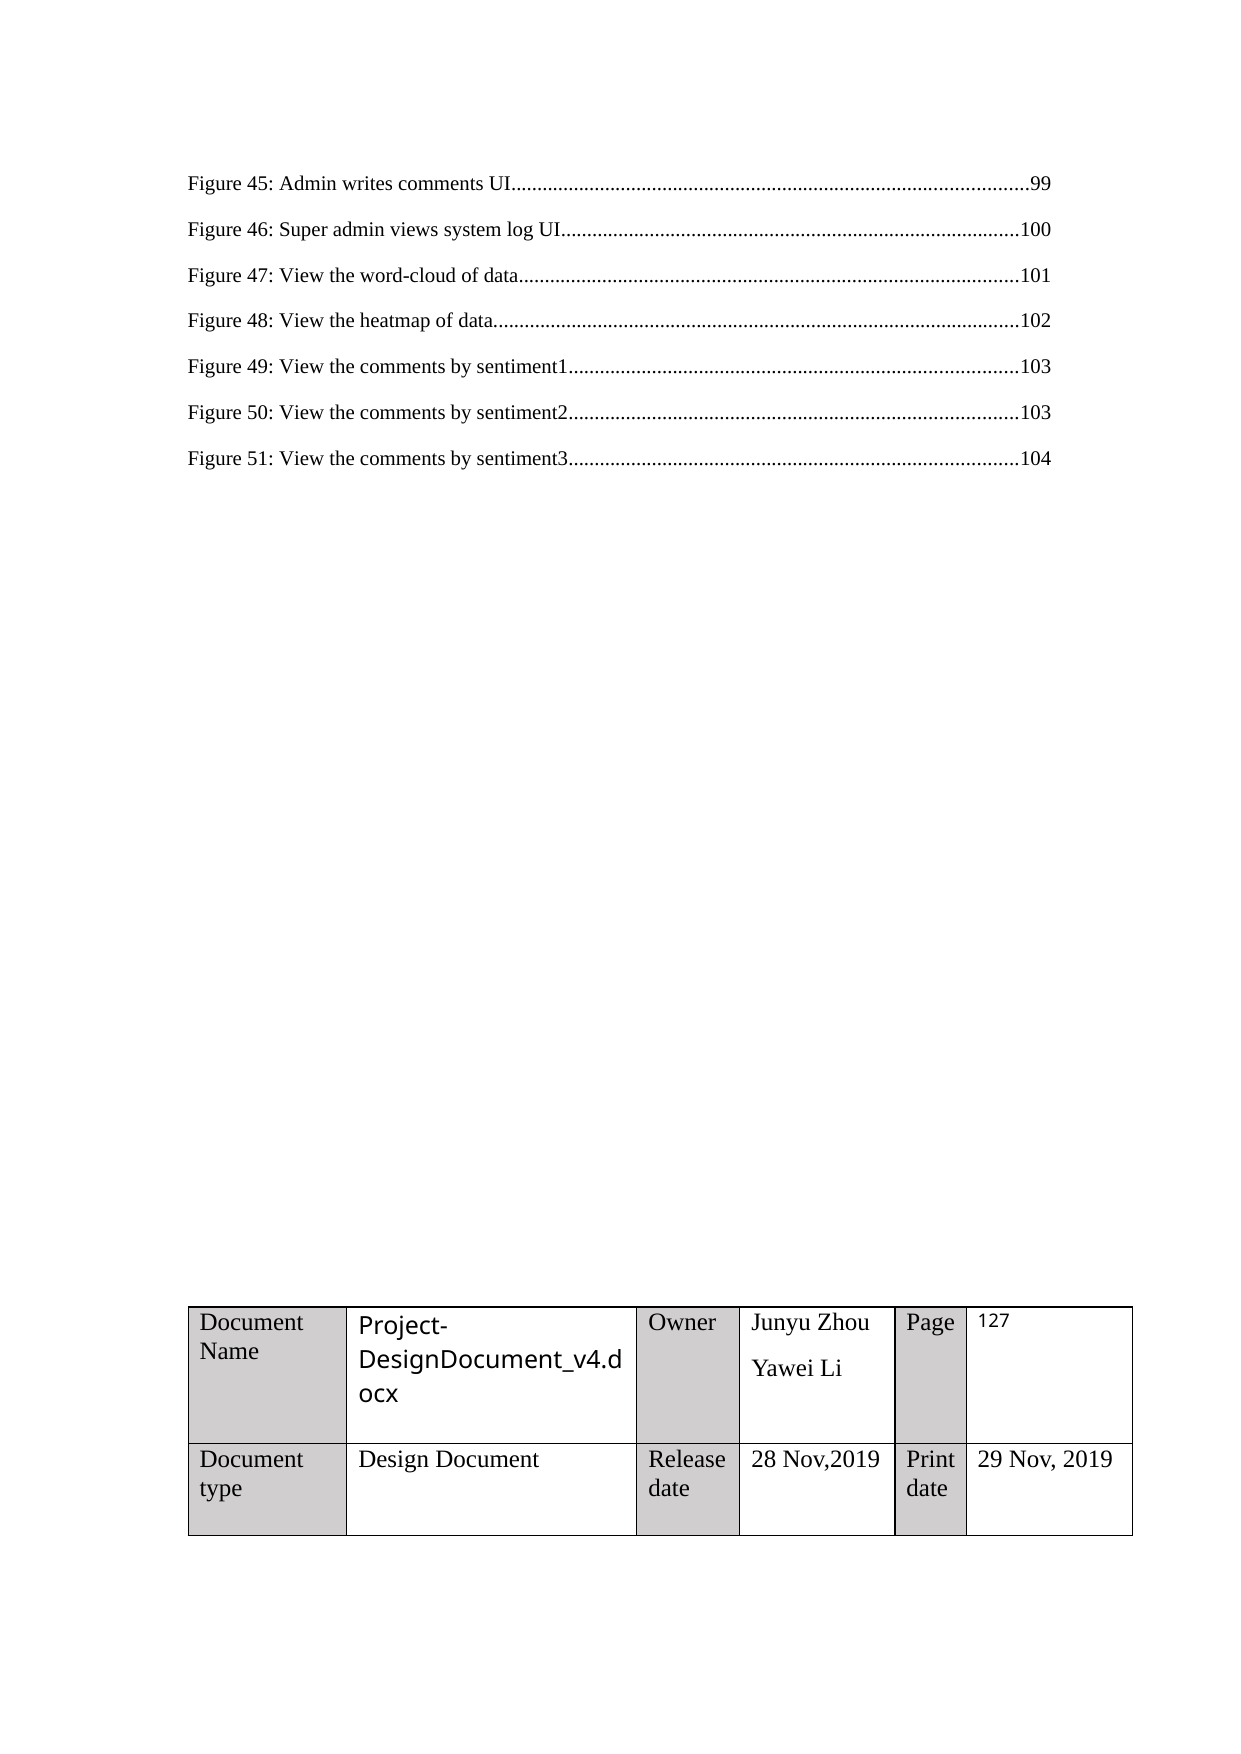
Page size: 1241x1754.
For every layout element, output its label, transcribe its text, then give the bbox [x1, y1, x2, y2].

text Figure 50: View the comments by sentiment2 103 [187, 395, 1053, 429]
text Figure 46: Super admin views system log UI 100 [187, 212, 1053, 246]
text Figure 48: View the heatmap of data. 102 [187, 303, 1053, 337]
text Figure 51: View the comments by sentiment3 104 [187, 441, 1053, 475]
text Figure 47: View the word-cloud of data 101 [187, 258, 1053, 292]
text Figure 49: View the comments by sentiment1 103 [187, 349, 1053, 383]
text Figure 45: Admin writes comments UI 99 [187, 166, 1053, 200]
